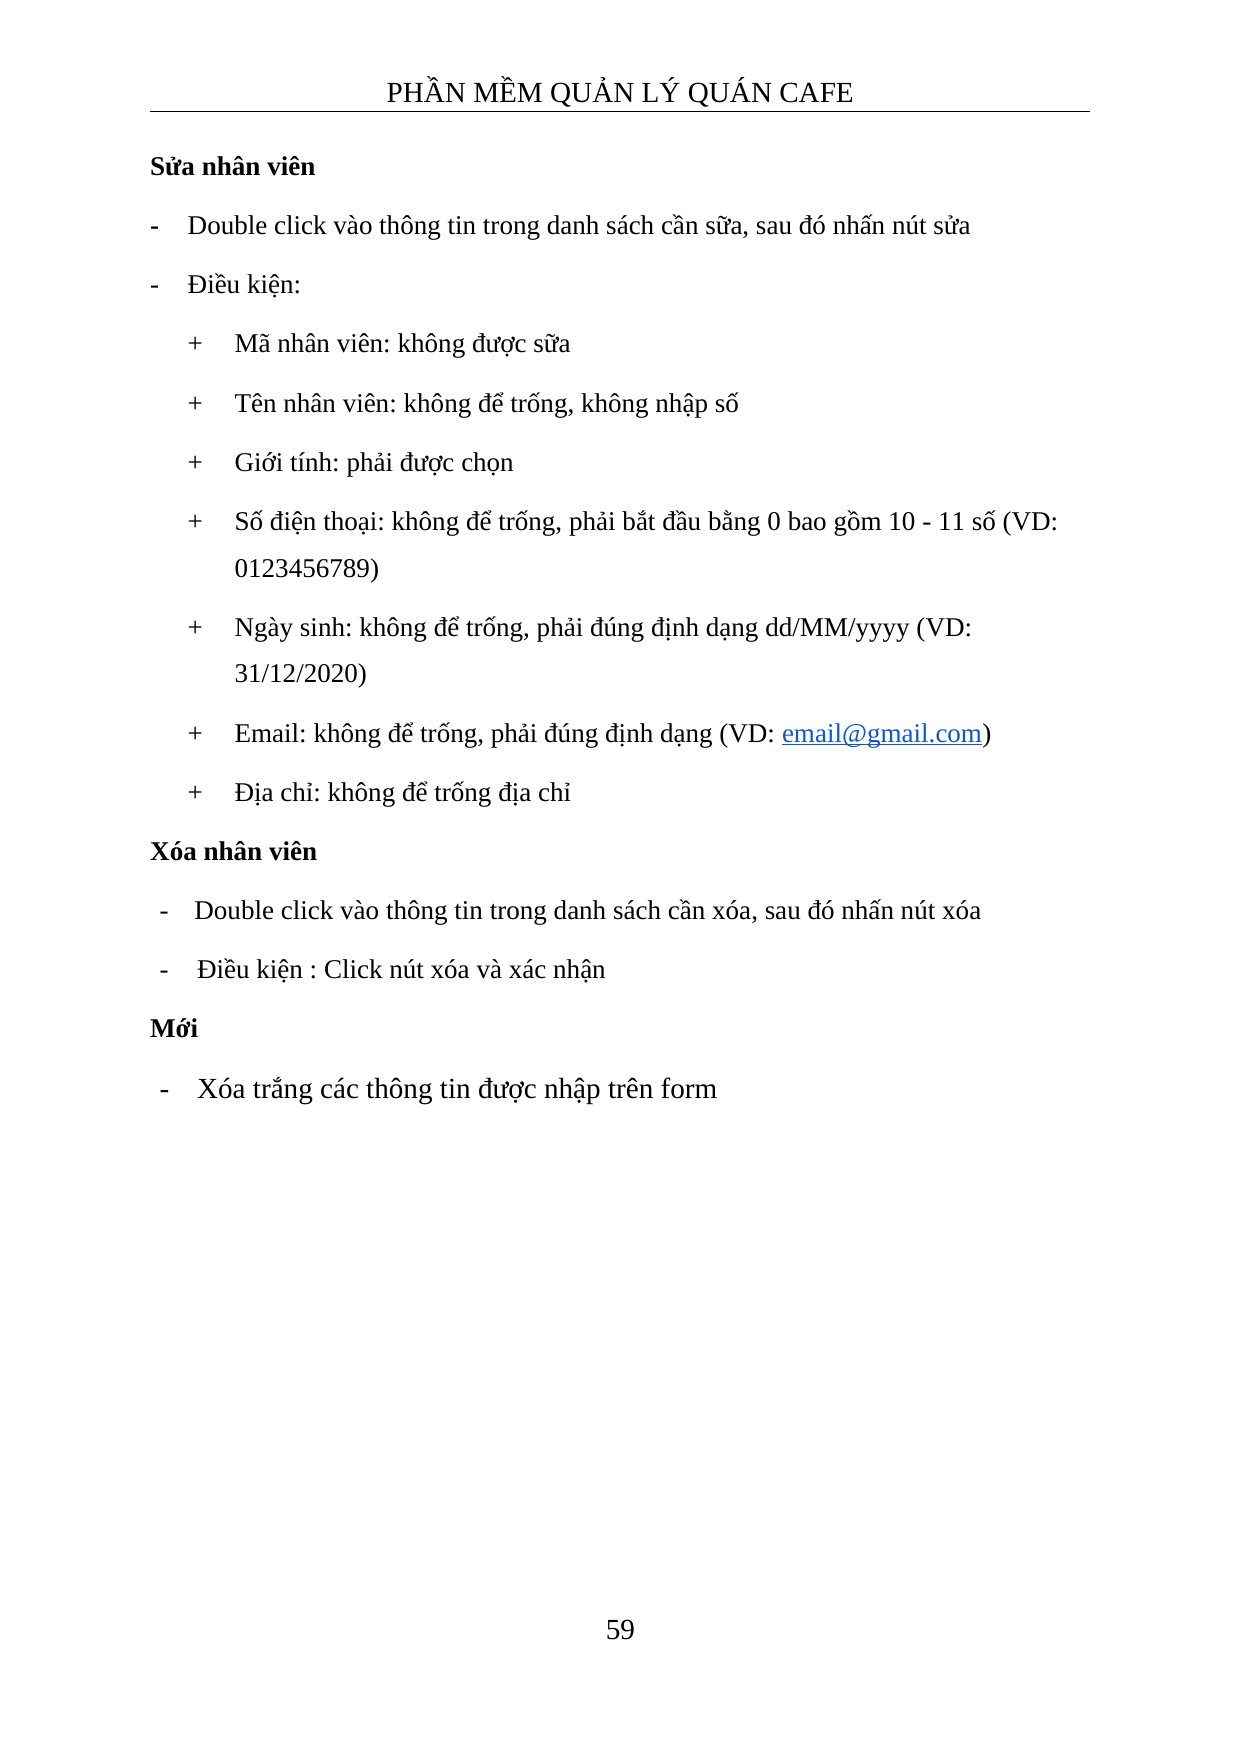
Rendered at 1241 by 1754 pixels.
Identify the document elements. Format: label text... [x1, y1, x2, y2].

list Double click vào thông tin trong danh sách cần sữa, sau đó nhấn nút sửa [150, 209, 1090, 240]
list Tên nhân viên: không để trống, không nhập số [187, 387, 1090, 418]
list Double click vào thông tin trong danh sách cần xóa, sau đó nhấn nút xóa [159, 894, 1090, 925]
list Ngày sinh: không để trống, phải đúng định dạng dd/MM/yyyy (VD: 31/12/2020) [187, 611, 1090, 689]
list Email: không để trống, phải đúng định dạng (VD: email@gmail.com) [187, 717, 1090, 748]
list Số điện thoại: không để trống, phải bắt đầu bằng 0 bao gồm 10 - 11 số (VD: 0123456789) [187, 505, 1090, 583]
list Xóa trắng các thông tin được nhập trên form [159, 1072, 1090, 1105]
text Xóa nhân viên [150, 835, 1090, 866]
list Mã nhân viên: không được sữa [187, 327, 1090, 359]
text Sửa nhân viên [150, 150, 1090, 181]
list Địa chỉ: không để trống địa chỉ [187, 776, 1090, 807]
list Điều kiện: [150, 268, 1090, 299]
text Mới [150, 1012, 1090, 1044]
list Giới tính: phải được chọn [187, 446, 1090, 477]
list Điều kiện : Click nút xóa và xác nhận [159, 953, 1090, 984]
